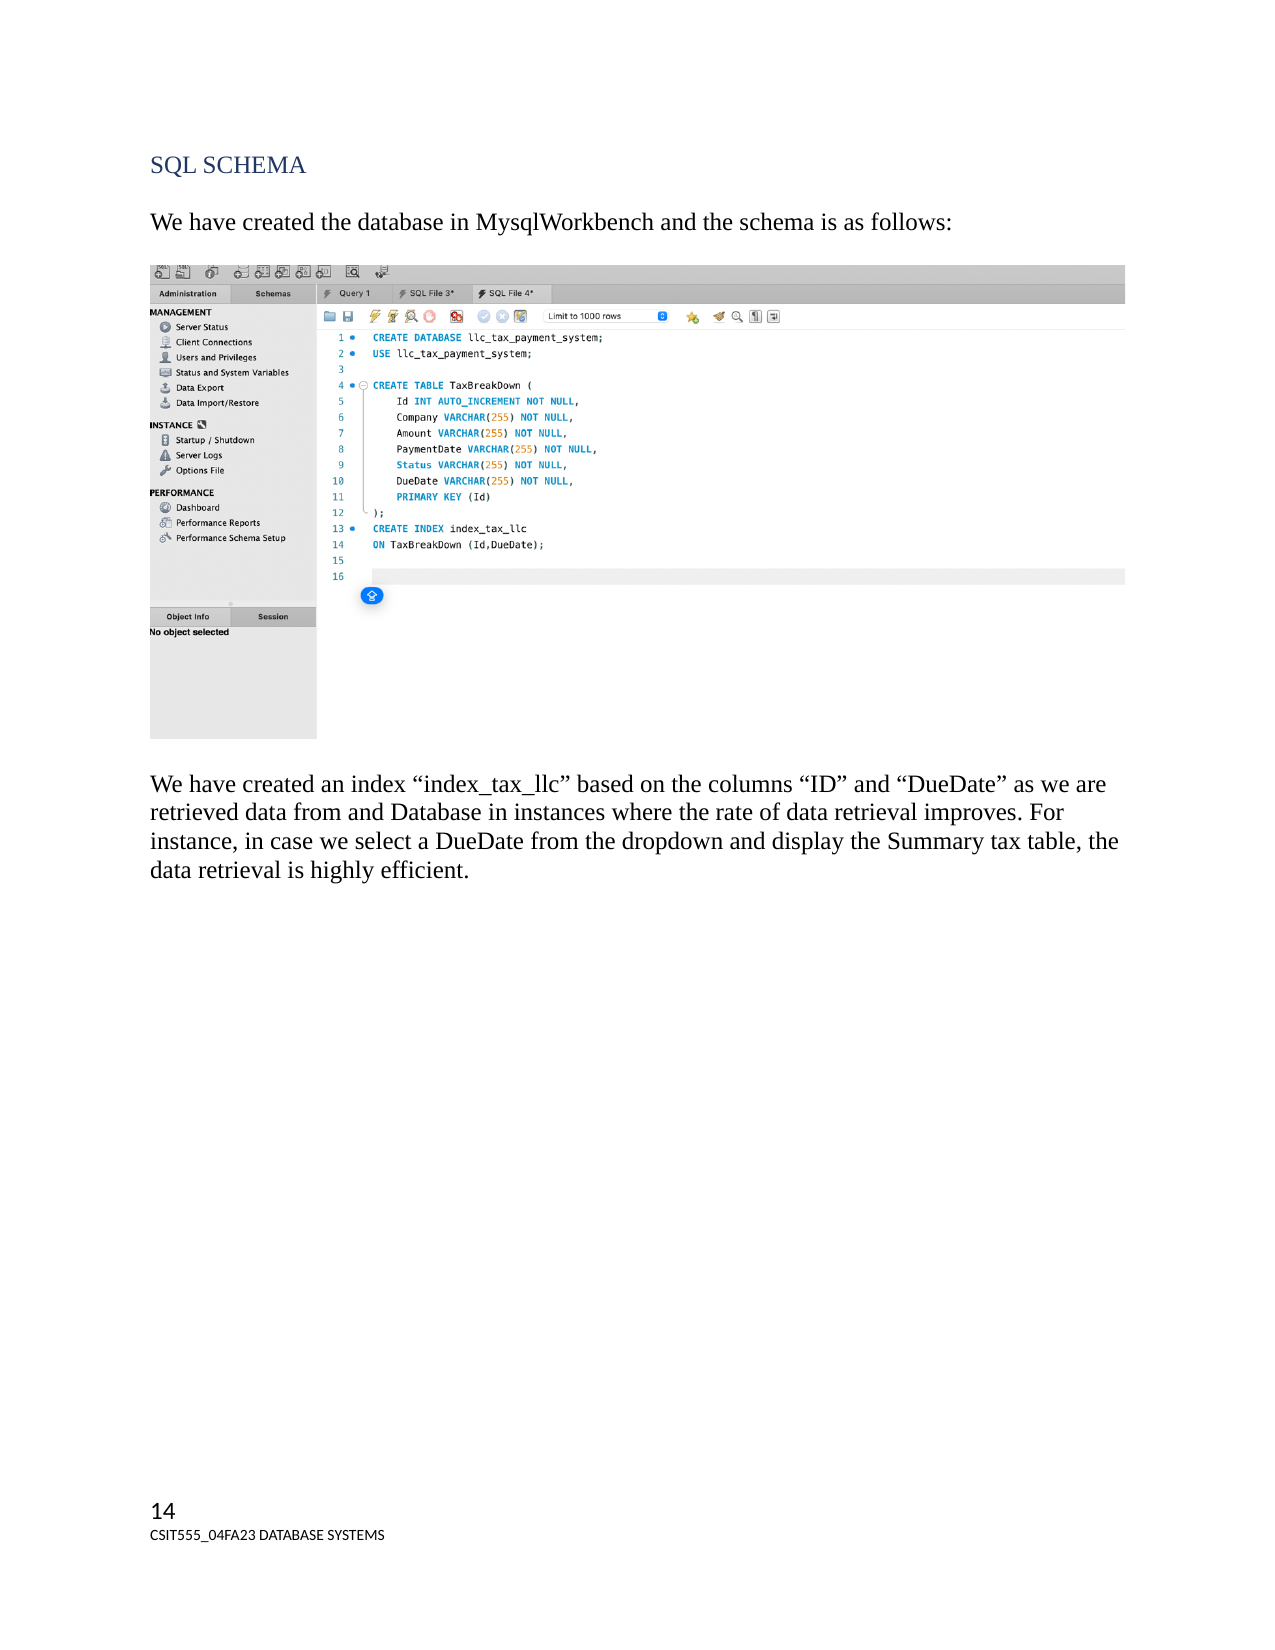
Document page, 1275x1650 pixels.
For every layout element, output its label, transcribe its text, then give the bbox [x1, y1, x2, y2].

picture [150, 265, 1125, 739]
text We have created the database in MysqlWorkbench and the schema is as follows: [150, 207, 1125, 236]
subtitle SQL SCHEMA [150, 150, 1125, 179]
text We have created an index “index_tax_llc” based on the columns “ID” and “DueDate” as we are retrieved data from and Database in instances where the rate of data retrieval improves. For instance, in case we select a DueDate from the dropdown and display the Summary tax table, the data retrieval is highly efficient. [150, 769, 1125, 884]
